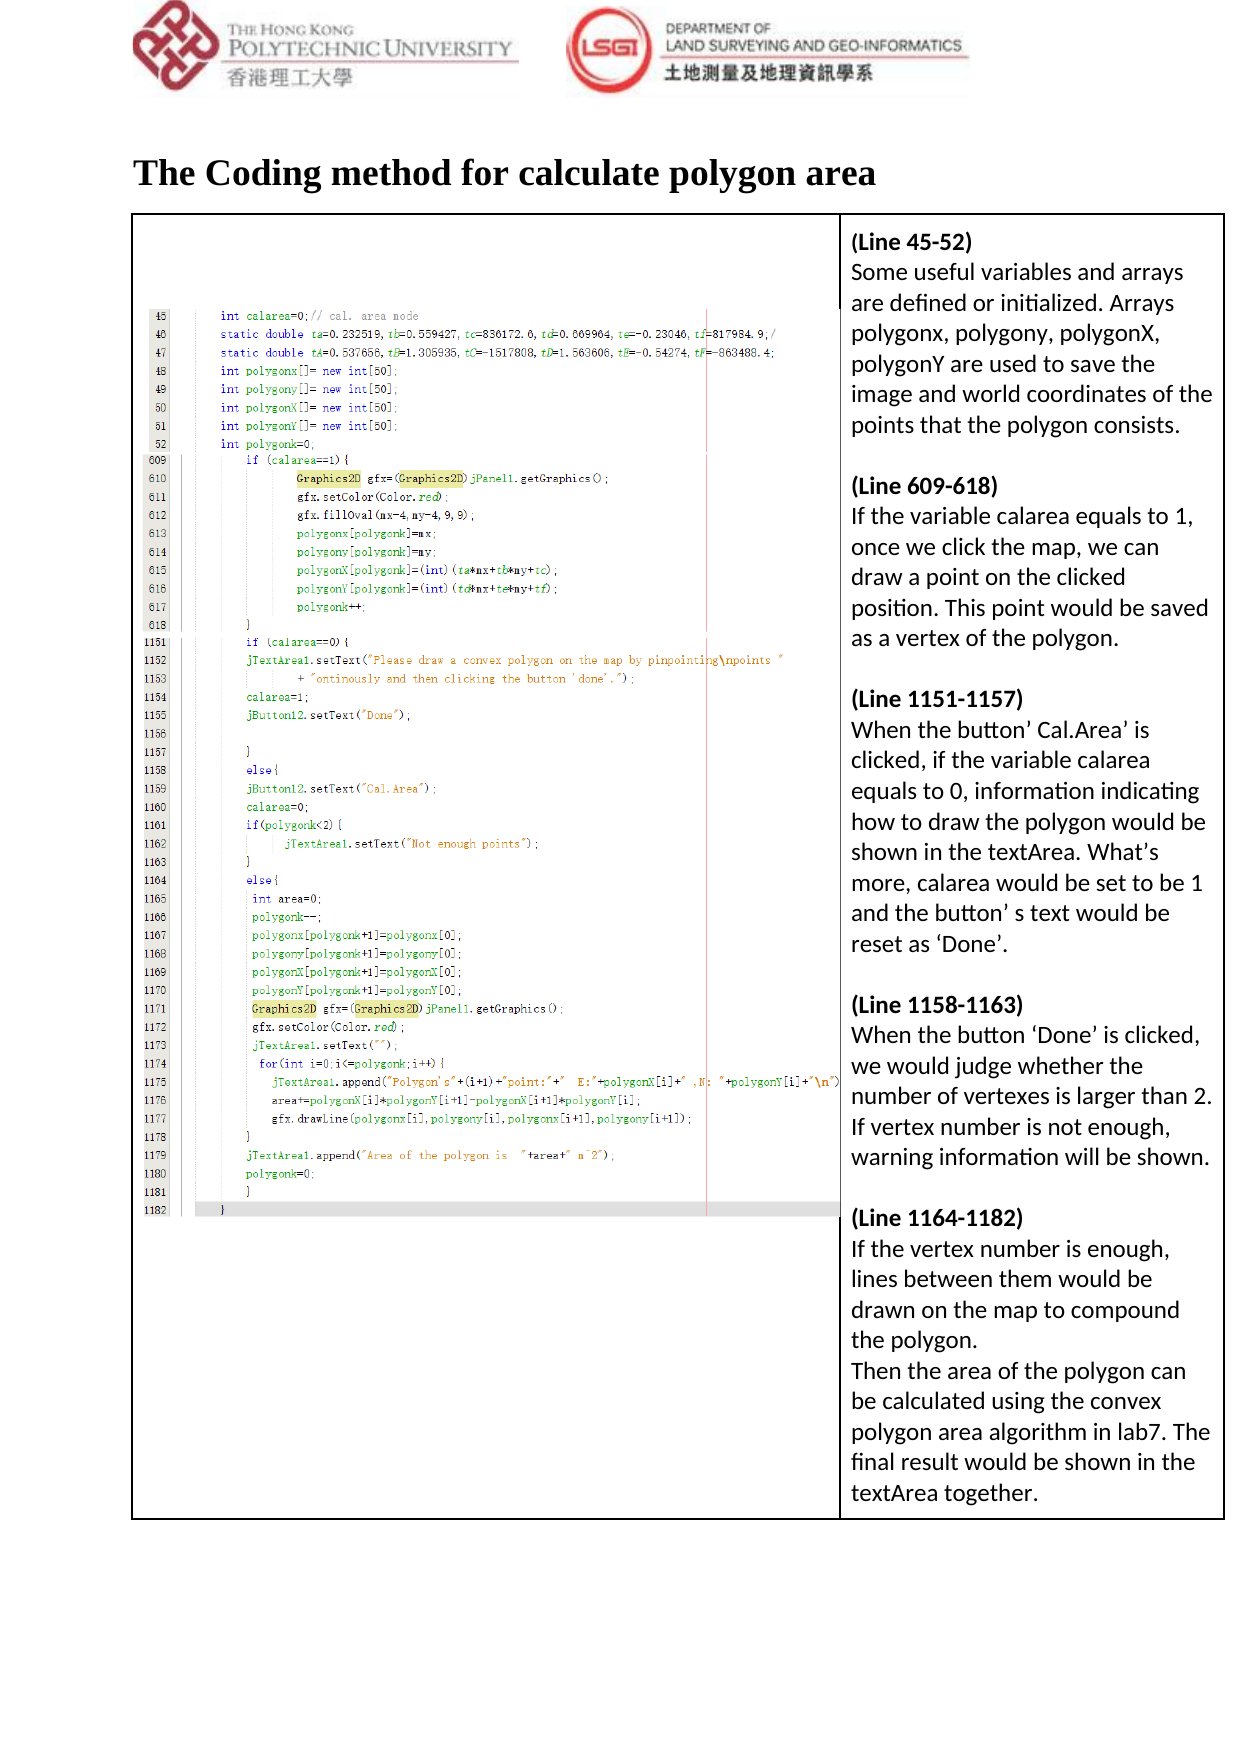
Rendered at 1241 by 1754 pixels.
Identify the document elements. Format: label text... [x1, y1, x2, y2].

picture [566, 6, 971, 98]
table_header [133, 215, 839, 1518]
text The Coding method for calculate polygon area [133, 150, 1195, 193]
table_header (Line 45-52) Some useful variables and arrays are defined or initialized. Arrays polygonx, polygony, polygonX, polygonY are used to save the image and world coordinates of the points that the polygon consists. (Line 609-618) If the variable calarea equals to 1, once we click the map, we can draw a point on the clicked position. This point would be saved as a vertex of the polygon. (Line 1151-1157) When the button’ Cal.Area’ is clicked, if the variable calarea equals to 0, information indicating how to draw the polygon would be shown in the textArea. What’s more, calarea would be set to be 1 and the button’ s text would be reset as ‘Done’. (Line 1158-1163) When the button ‘Done’ is clicked, we would judge whether the number of vertexes is larger than 2. If vertex number is not enough, warning information will be shown. (Line 1164-1182) If the vertex number is enough, lines between them would be drawn on the map to compound the polygon. Then the area of the polygon can be calculated using the convex polygon area algorithm in lab7. The final result would be shown in the textArea together. [841, 215, 1223, 1518]
picture [142, 309, 841, 1217]
picture [132, 0, 519, 98]
